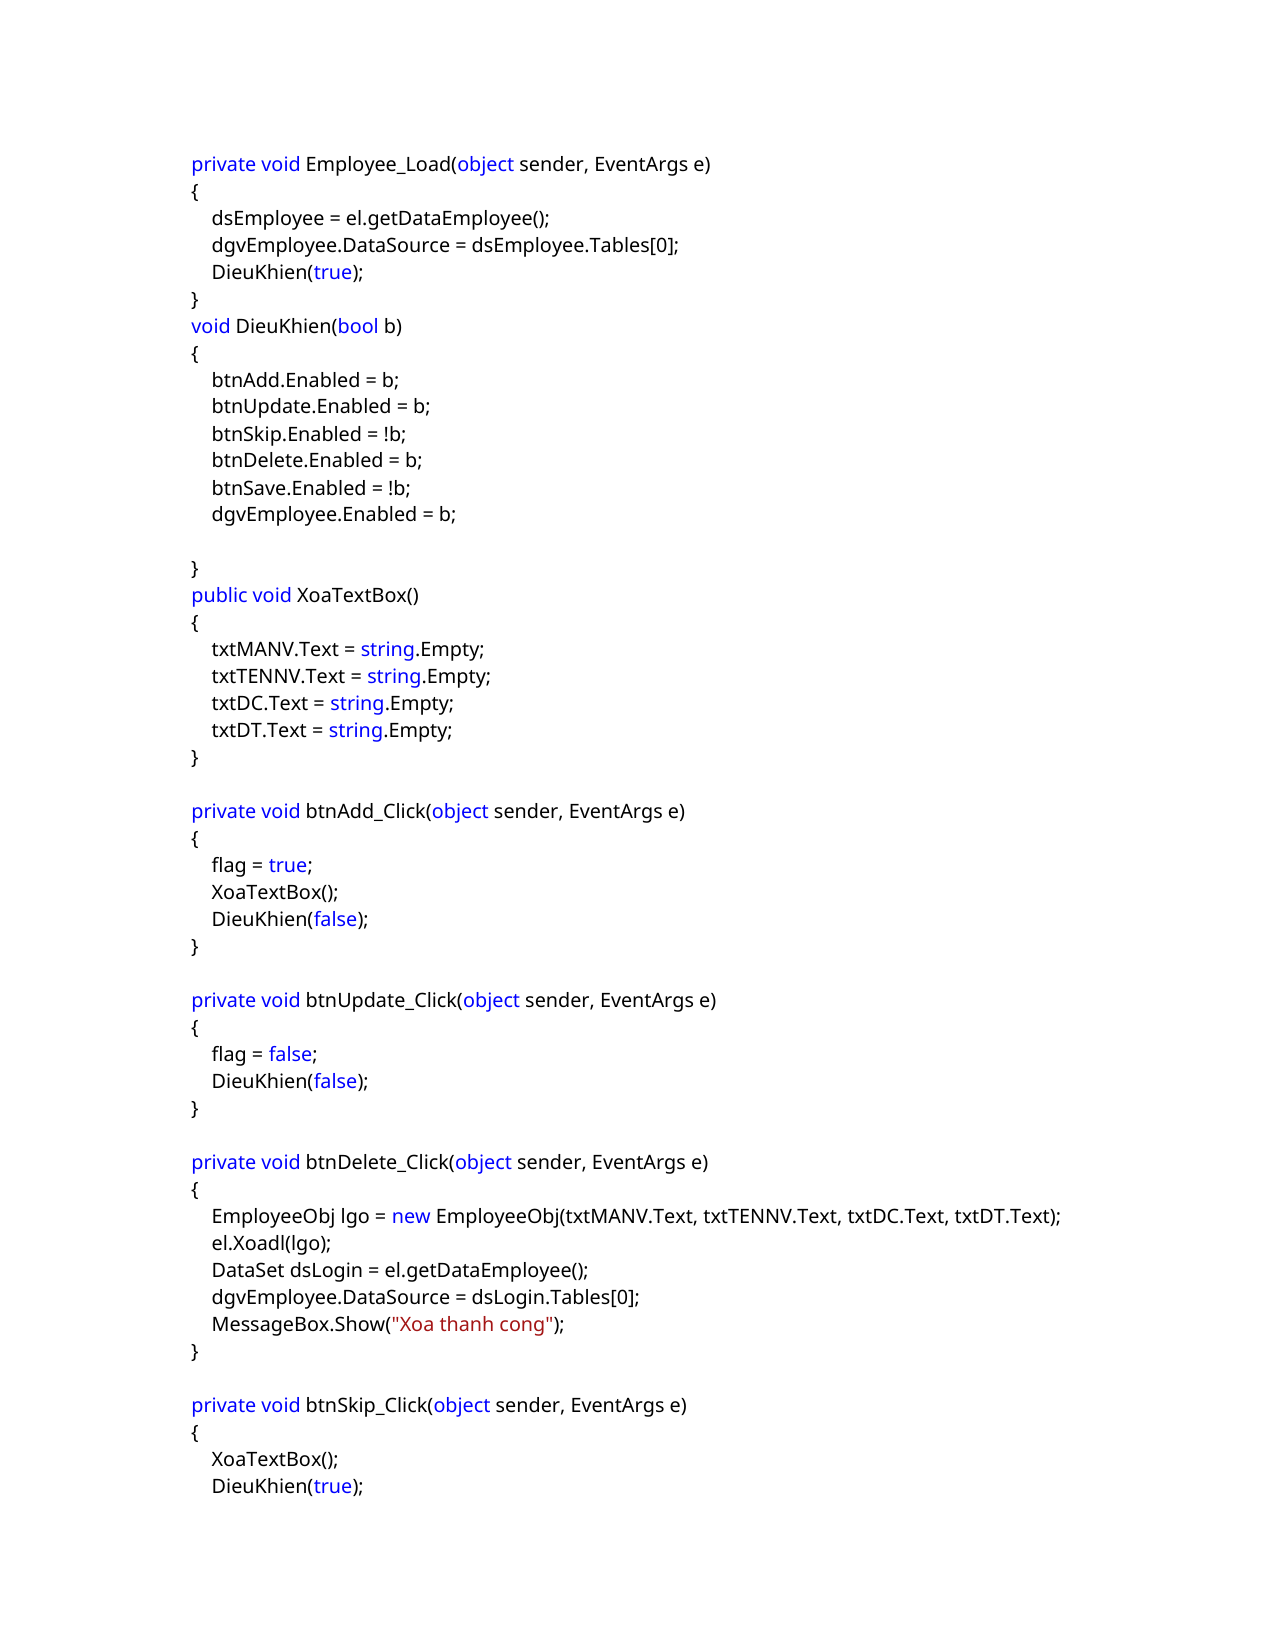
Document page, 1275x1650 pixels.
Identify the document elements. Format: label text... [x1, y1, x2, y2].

text btnDelete.Enabled = b; [150, 447, 1125, 474]
text { [150, 177, 1125, 204]
text txtMANV.Text = string.Empty; [150, 636, 1125, 663]
text btnSkip.Enabled = !b; [150, 420, 1125, 447]
text EmployeeObj lgo = new EmployeeObj(txtMANV.Text, txtTENNV.Text, txtDC.Text, txtDT.Text); [150, 1202, 1125, 1229]
text dgvEmployee.DataSource = dsEmployee.Tables[0]; [150, 231, 1125, 258]
text DieuKhien(true); [150, 1472, 1125, 1499]
text { [150, 1418, 1125, 1445]
text void DieuKhien(bool b) [150, 312, 1125, 339]
text { [150, 1175, 1125, 1202]
text DieuKhien(true); [150, 258, 1125, 285]
text } [150, 285, 1125, 312]
text el.Xoadl(lgo); [150, 1229, 1125, 1256]
text txtDC.Text = string.Empty; [150, 689, 1125, 717]
text DataSet dsLogin = el.getDataEmployee(); [150, 1256, 1125, 1283]
text } [150, 1337, 1125, 1364]
text } [150, 932, 1125, 959]
text private void btnUpdate_Click(object sender, EventArgs e) [150, 986, 1125, 1013]
text { [150, 1013, 1125, 1040]
text txtTENNV.Text = string.Empty; [150, 663, 1125, 689]
text { [150, 824, 1125, 851]
text txtDT.Text = string.Empty; [150, 717, 1125, 743]
text private void btnAdd_Click(object sender, EventArgs e) [150, 797, 1125, 824]
text dgvEmployee.DataSource = dsLogin.Tables[0]; [150, 1283, 1125, 1310]
text { [150, 609, 1125, 636]
text XoaTextBox(); [150, 878, 1125, 905]
text DieuKhien(false); [150, 905, 1125, 932]
text flag = false; [150, 1040, 1125, 1067]
text } [150, 555, 1125, 582]
text DieuKhien(false); [150, 1067, 1125, 1094]
text private void Employee_Load(object sender, EventArgs e) [150, 150, 1125, 177]
text btnAdd.Enabled = b; [150, 366, 1125, 393]
text btnSave.Enabled = !b; [150, 474, 1125, 501]
text } [150, 1094, 1125, 1121]
text flag = true; [150, 851, 1125, 878]
text XoaTextBox(); [150, 1445, 1125, 1472]
text btnUpdate.Enabled = b; [150, 393, 1125, 420]
text private void btnSkip_Click(object sender, EventArgs e) [150, 1391, 1125, 1418]
text private void btnDelete_Click(object sender, EventArgs e) [150, 1148, 1125, 1175]
text } [150, 743, 1125, 771]
text dsEmployee = el.getDataEmployee(); [150, 204, 1125, 231]
text dgvEmployee.Enabled = b; [150, 501, 1125, 528]
text public void XoaTextBox() [150, 582, 1125, 609]
text MessageBox.Show("Xoa thanh cong"); [150, 1310, 1125, 1337]
text { [150, 339, 1125, 366]
